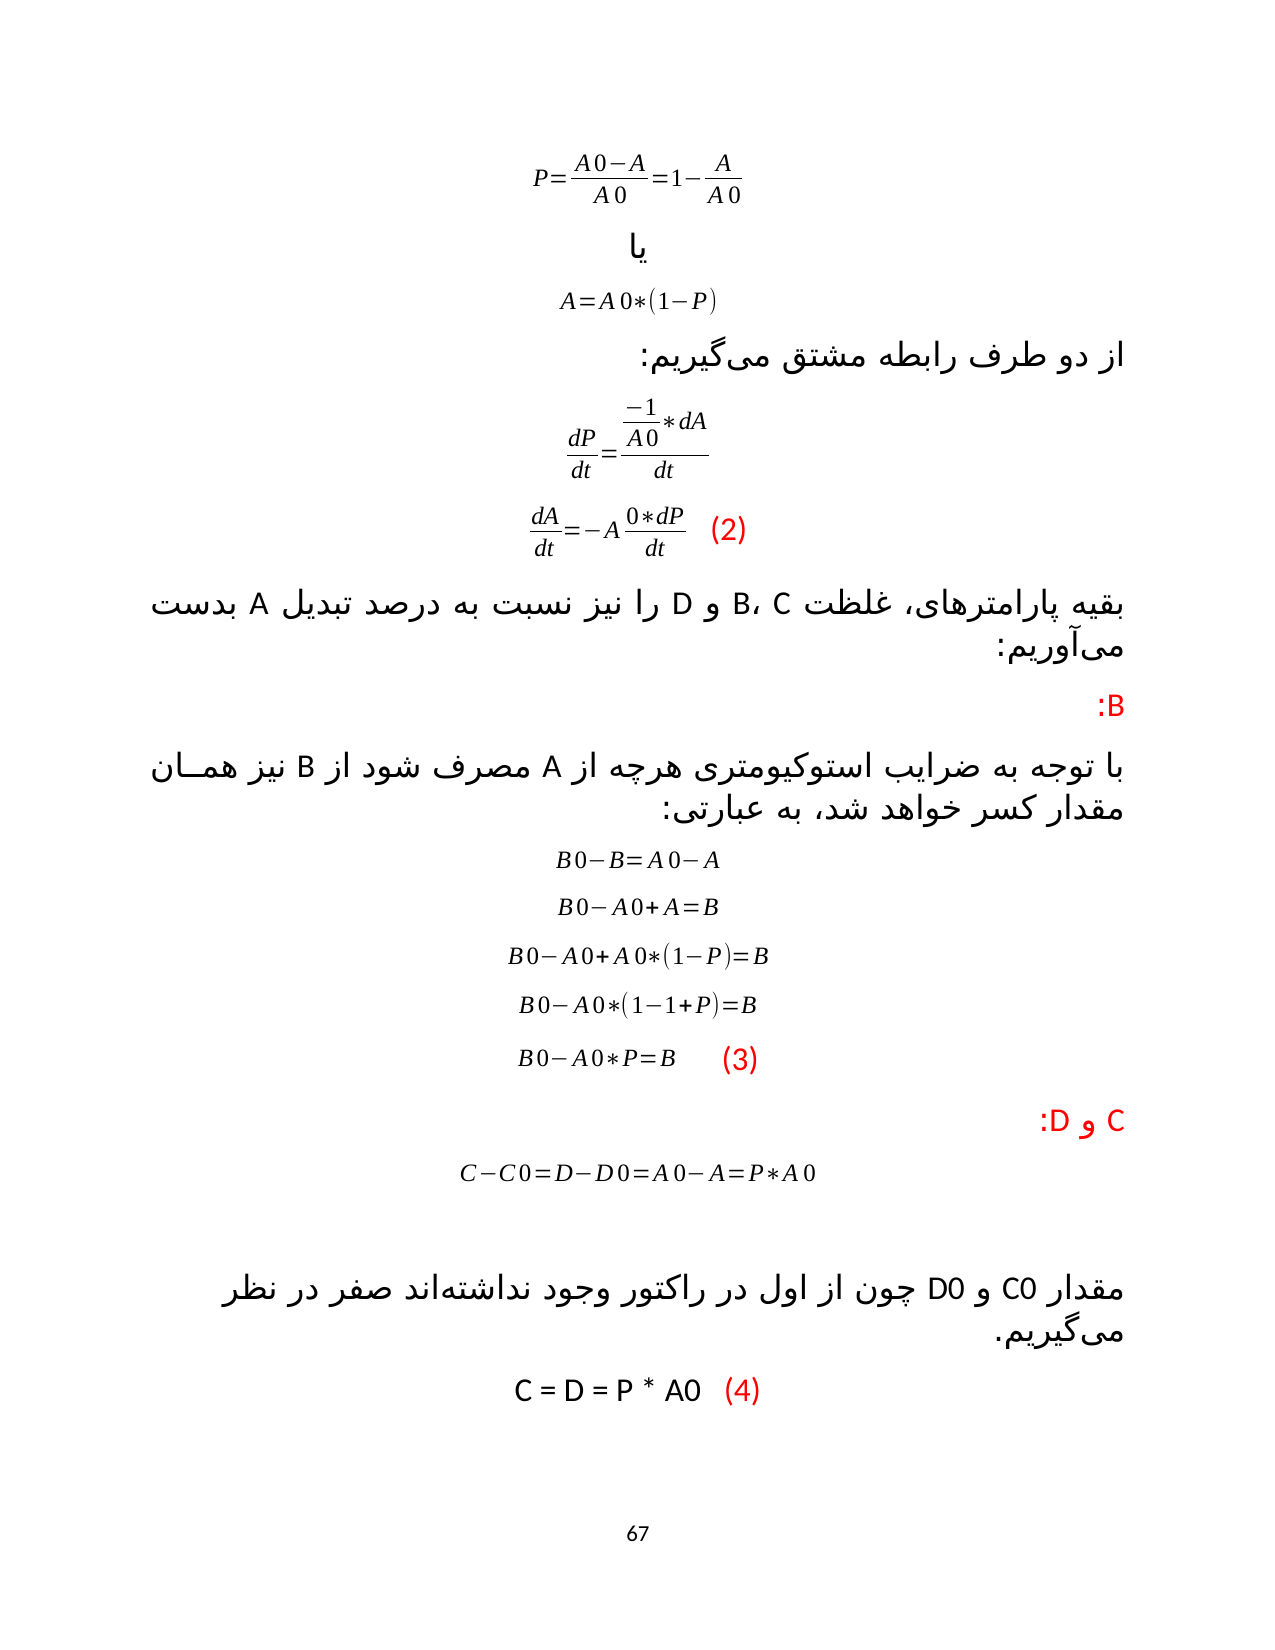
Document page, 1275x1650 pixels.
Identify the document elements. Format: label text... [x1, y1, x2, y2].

text C و D: [150, 1099, 1125, 1140]
text با توجه به ضرایب استوکیومتری هرچه از A مصرف شود از B نیز همان مقدار کسر خواهد شد، به عبارتی: [150, 744, 1125, 827]
text بقیه پارامترهای، غلظت B، C و D را نیز نسبت به درصد تبدیل A بدست می‌آوریم: [150, 582, 1125, 664]
text مقدار C0 و D0 چون از اول در راکتور وجود نداشته‌اند صفر در نظر می‌گیریم. [150, 1267, 1125, 1350]
text از دو طرف رابطه مشتق می‌گیریم: [150, 335, 1125, 374]
text یا [150, 228, 1125, 267]
text (2) [150, 503, 1125, 562]
text B: [150, 684, 1125, 725]
text C = D = P * A0 (4) [150, 1369, 1125, 1410]
text (3) [150, 1038, 1125, 1079]
